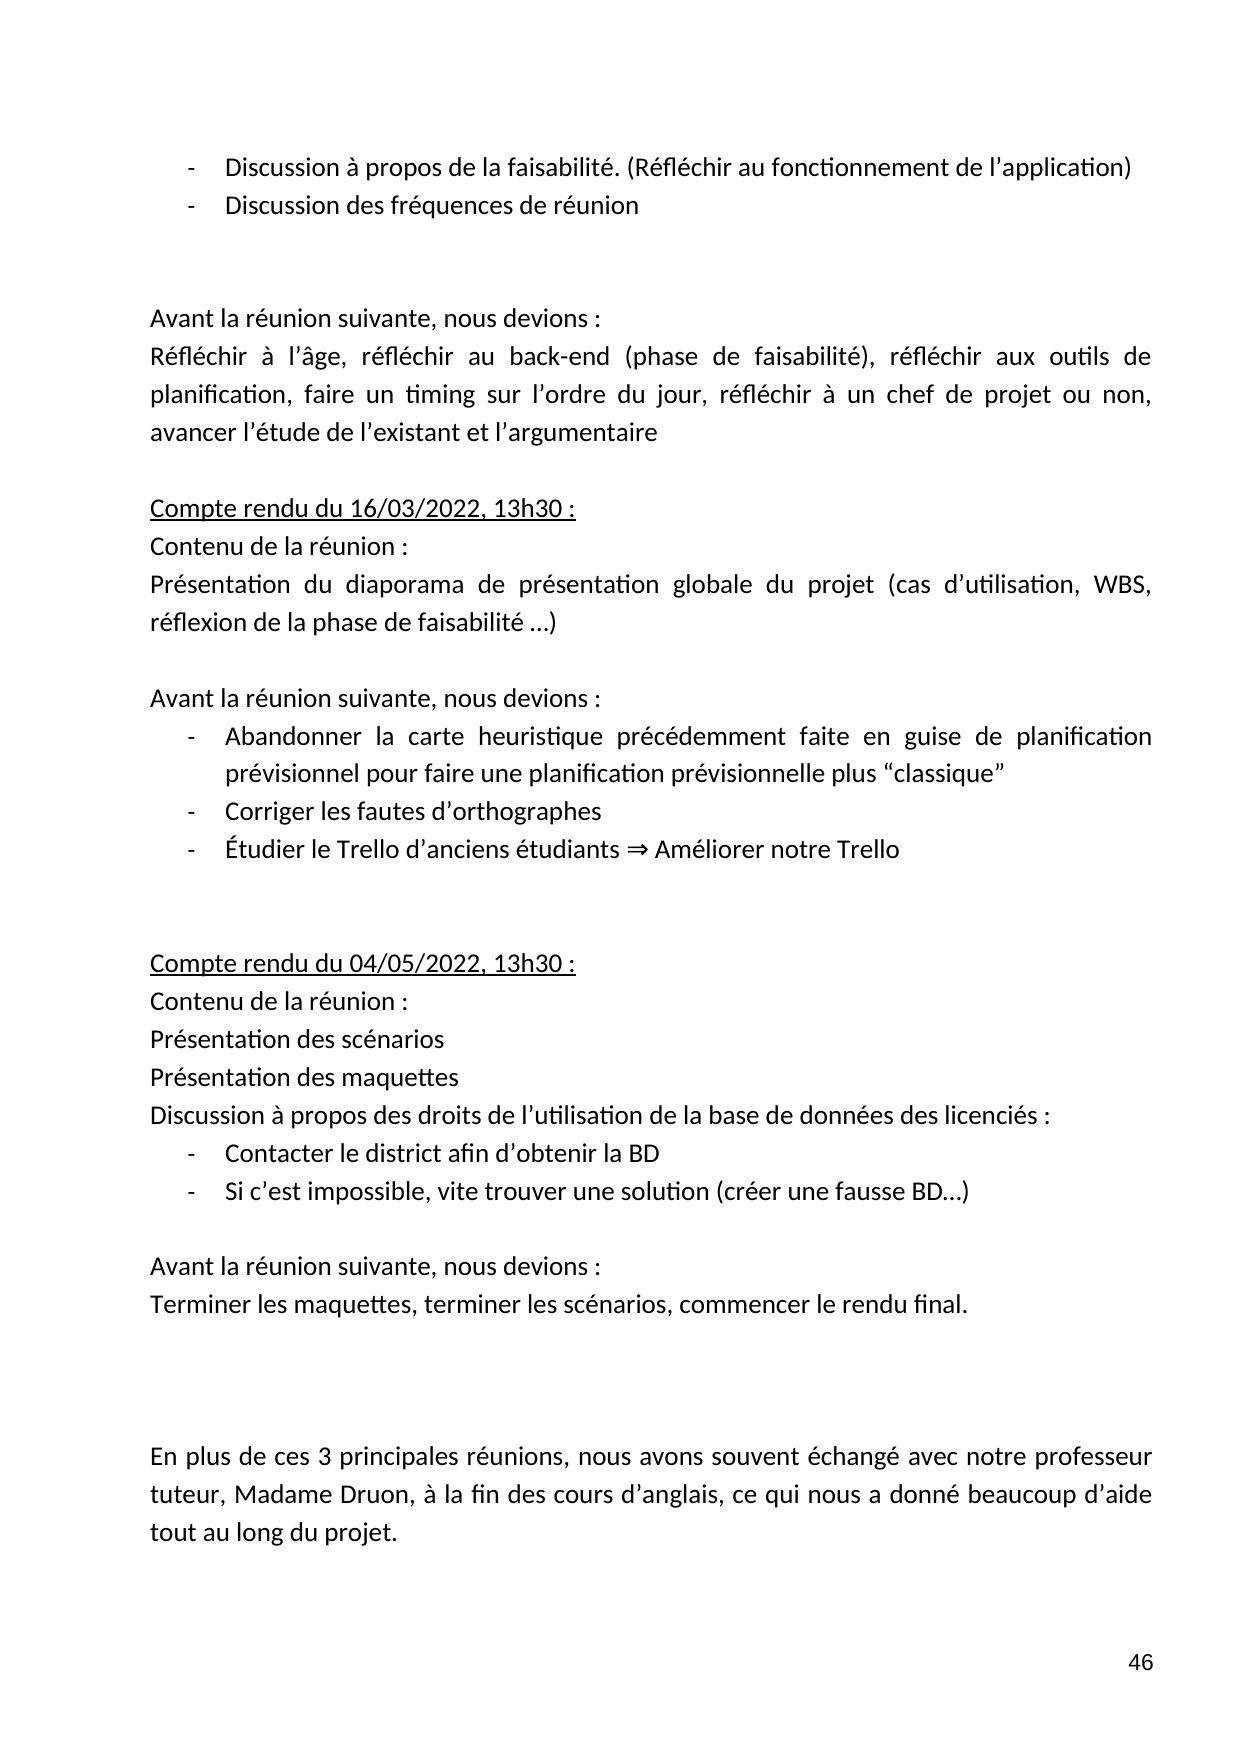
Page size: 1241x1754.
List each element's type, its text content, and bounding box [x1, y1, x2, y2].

text En plus de ces 3 principales réunions, nous avons souvent échangé avec notre professeur tuteur, Madame Druon, à la fin des cours d’anglais, ce qui nous a donné beaucoup d’aide tout au long du projet. [150, 1439, 1153, 1548]
list Abandonner la carte heuristique précédemment faite en guise de planification prévisionnel pour faire une planification prévisionnelle plus “classique” [187, 719, 1153, 790]
list Étudier le Trello d’anciens étudiants ⇒ Améliorer notre Trello [187, 832, 1153, 866]
text Avant la réunion suivante, nous devions : [150, 1249, 1153, 1283]
list Si c’est impossible, vite trouver une solution (créer une fausse BD…) [187, 1174, 1153, 1207]
text Compte rendu du 16/03/2022, 13h30 : [150, 491, 1153, 524]
text Terminer les maquettes, terminer les scénarios, commencer le rendu final. [150, 1287, 1153, 1321]
text Présentation des scénarios [150, 1022, 1153, 1055]
text Présentation des maquettes [150, 1060, 1153, 1093]
text Contenu de la réunion : [150, 984, 1153, 1017]
text Compte rendu du 04/05/2022, 13h30 : [150, 946, 1153, 979]
text Réfléchir à l’âge, réfléchir au back-end (phase de faisabilité), réfléchir aux outils de planification, faire un timing sur l’ordre du jour, réfléchir à un chef de projet ou non, avancer l’étude de l’existant et l’argumentaire [150, 339, 1153, 448]
text Présentation du diaporama de présentation globale du projet (cas d’utilisation, WBS, réflexion de la phase de faisabilité …) [150, 567, 1153, 638]
list Discussion des fréquences de réunion [187, 188, 1153, 221]
list Contacter le district afin d’obtenir la BD [187, 1136, 1153, 1169]
text Avant la réunion suivante, nous devions : [150, 302, 1153, 335]
list Corriger les fautes d’orthographes [187, 794, 1153, 828]
text Contenu de la réunion : [150, 529, 1153, 562]
text Discussion à propos des droits de l’utilisation de la base de données des licenciés : [150, 1098, 1153, 1131]
list Discussion à propos de la faisabilité. (Réfléchir au fonctionnement de l’application) [187, 150, 1153, 183]
text Avant la réunion suivante, nous devions : [150, 681, 1153, 714]
